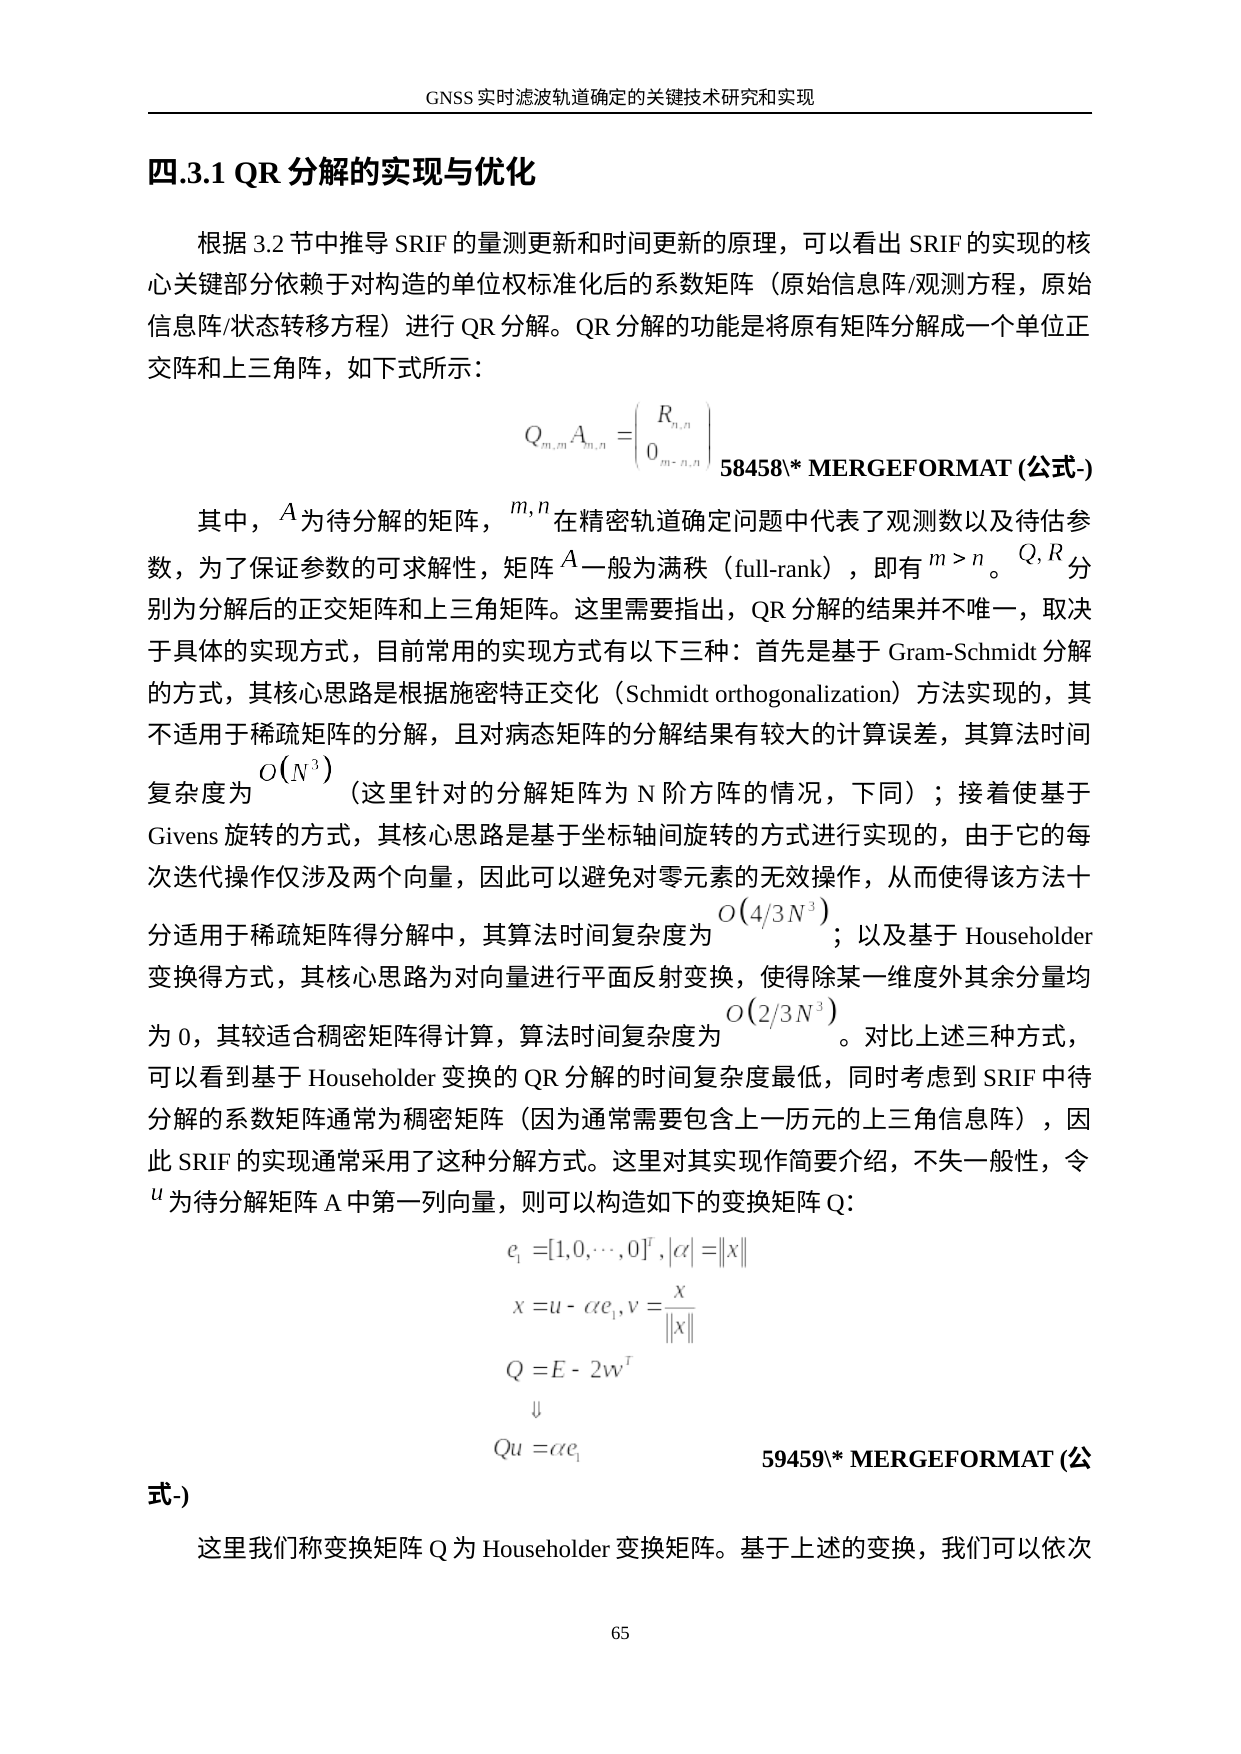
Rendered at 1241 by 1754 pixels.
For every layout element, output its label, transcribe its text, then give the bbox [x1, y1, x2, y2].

text QR分解的实现与优化 [148, 148, 1092, 193]
text 根据3.2节中推导SRIF的量测更新和时间更新的原理，可以看出SRIF的实现的核心关键部分依赖于对构造的单位权标准化后的系数矩阵（原始信息阵/观测方程，原始信息阵/状态转移方程）进行QR分解。QR分解的功能是将原有矩阵分解成一个单位正交阵和上三角阵，如下式所示： [148, 218, 1092, 384]
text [148, 1523, 1092, 1565]
text 其中，为待分解的矩阵，在精密轨道确定问题中代表了观测数以及待估参数，为了保证参数的可求解性，矩阵一般为满秩（full-rank），即有。分别为分解后的正交矩阵和上三角矩阵。这里需要指出，QR分解的结果并不唯一，取决于具体的实现方式，目前常用的实现方式有以下三种：首先是基于Gram-Schmidt分解的方式，其核心思路是根据施密特正交化（Schmidt orthogonalization）方法实现的，其不适用于稀疏矩阵的分解，且对病态矩阵的分解结果有较大的计算误差，其算法时间复杂度为（这里针对的分解矩阵为N阶方阵的情况，下同）；接着使基于Givens旋转的方式，其核心思路是基于坐标轴间旋转的方式进行实现的，由于它的每次迭代操作仅涉及两个向量，因此可以避免对零元素的无效操作，从而使得该方法十分适用于稀疏矩阵得分解中，其算法时间复杂度为；以及基于Householder变换得方式，其核心思路为对向量进行平面反射变换，使得除某一维度外其余分量均为0，其较适合稠密矩阵得计算，算法时间复杂度为。对比上述三种方式，可以看到基于Householder变换的QR分解的时间复杂度最低，同时考虑到SRIF中待分解的系数矩阵通常为稠密矩阵（因为通常需要包含上一历元的上三角信息阵），因此SRIF的实现通常采用了这种分解方式。这里对其实现作简要介绍，不失一般性，令为待分解矩阵A中第一列向量，则可以构造如下的变换矩阵Q： [148, 496, 1092, 1219]
